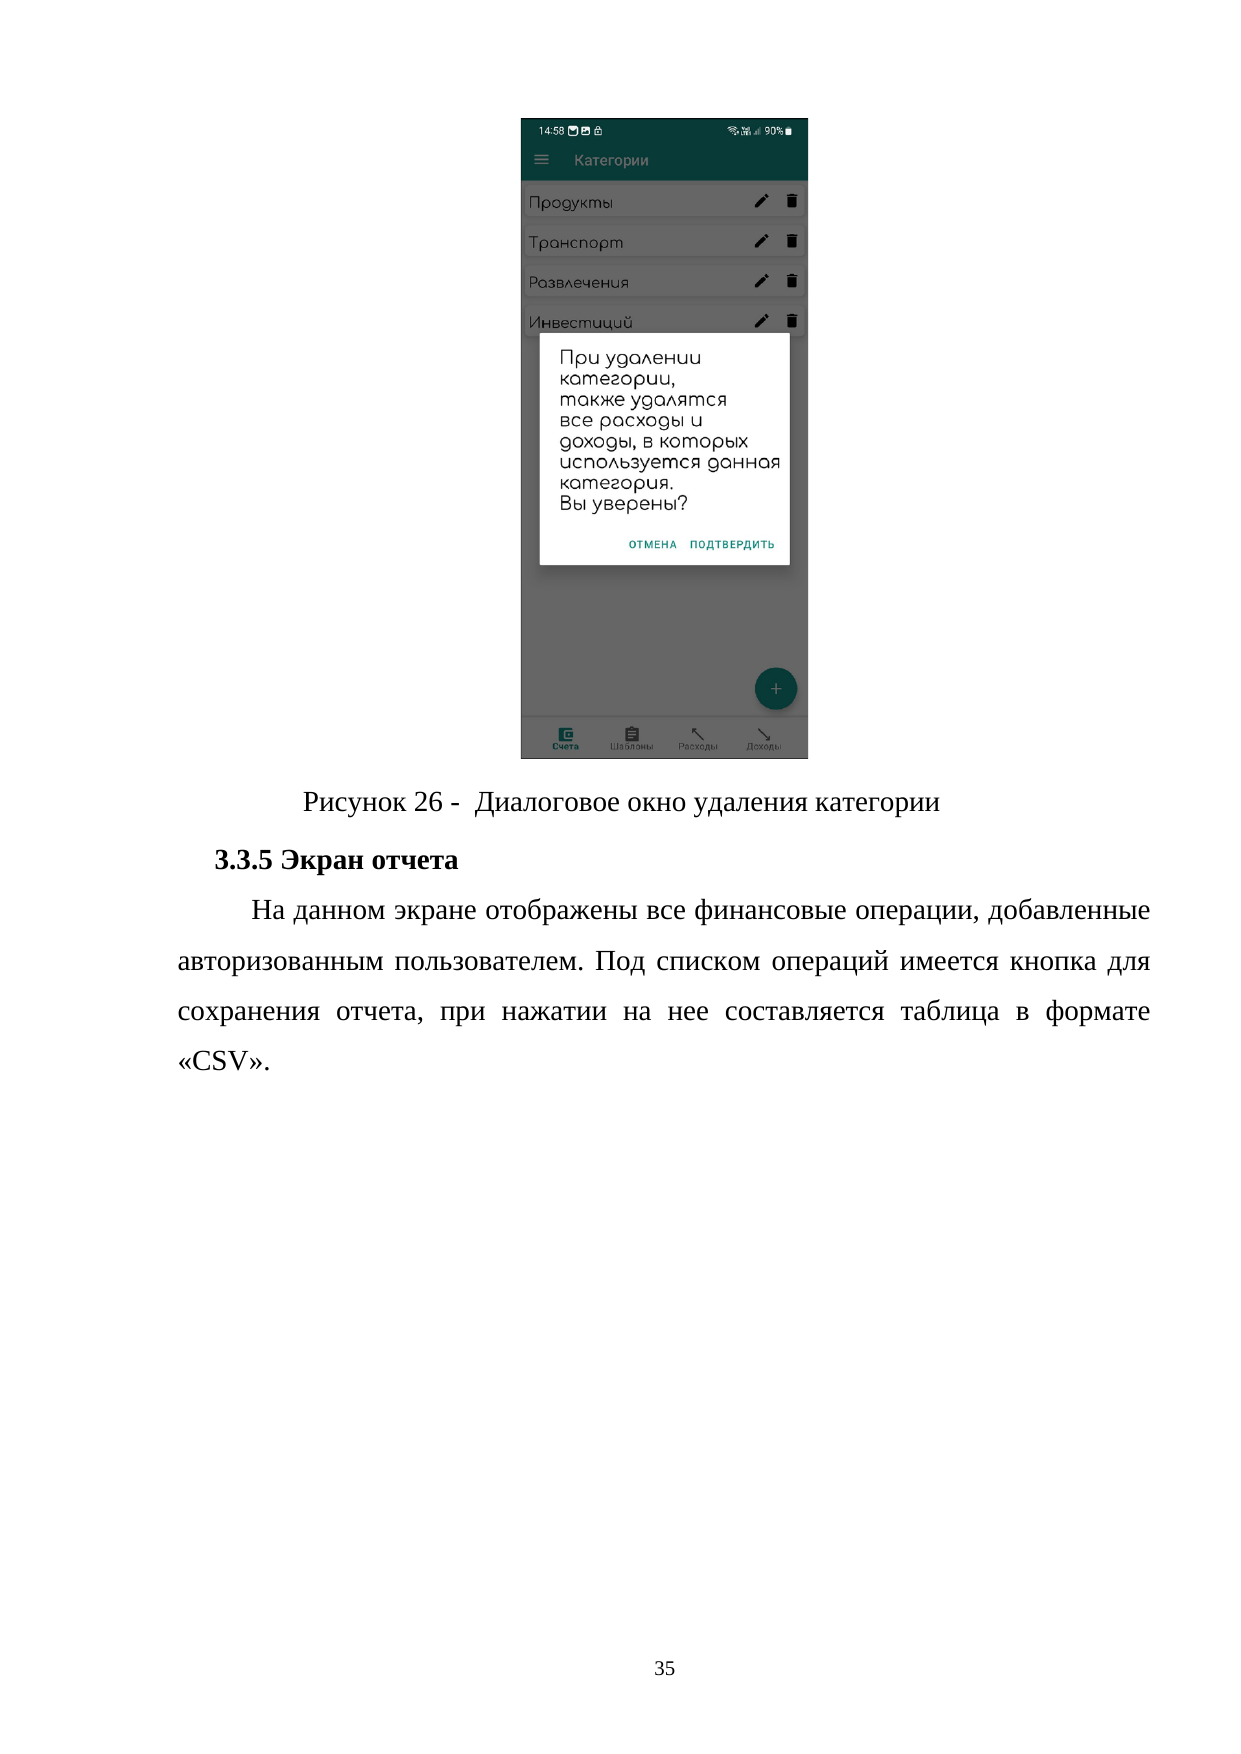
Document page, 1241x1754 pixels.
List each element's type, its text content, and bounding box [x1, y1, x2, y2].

text На данном экране отображены все финансовые операции, добавленные авторизованным пользователем. Под списком операций имеется кнопка для сохранения отчета, при нажатии на нее составляется таблица в формате «CSV». [177, 892, 1152, 1077]
picture [520, 118, 809, 759]
text Экран отчета [214, 842, 1152, 876]
text Диалоговое окно удаления категории [177, 784, 1152, 817]
